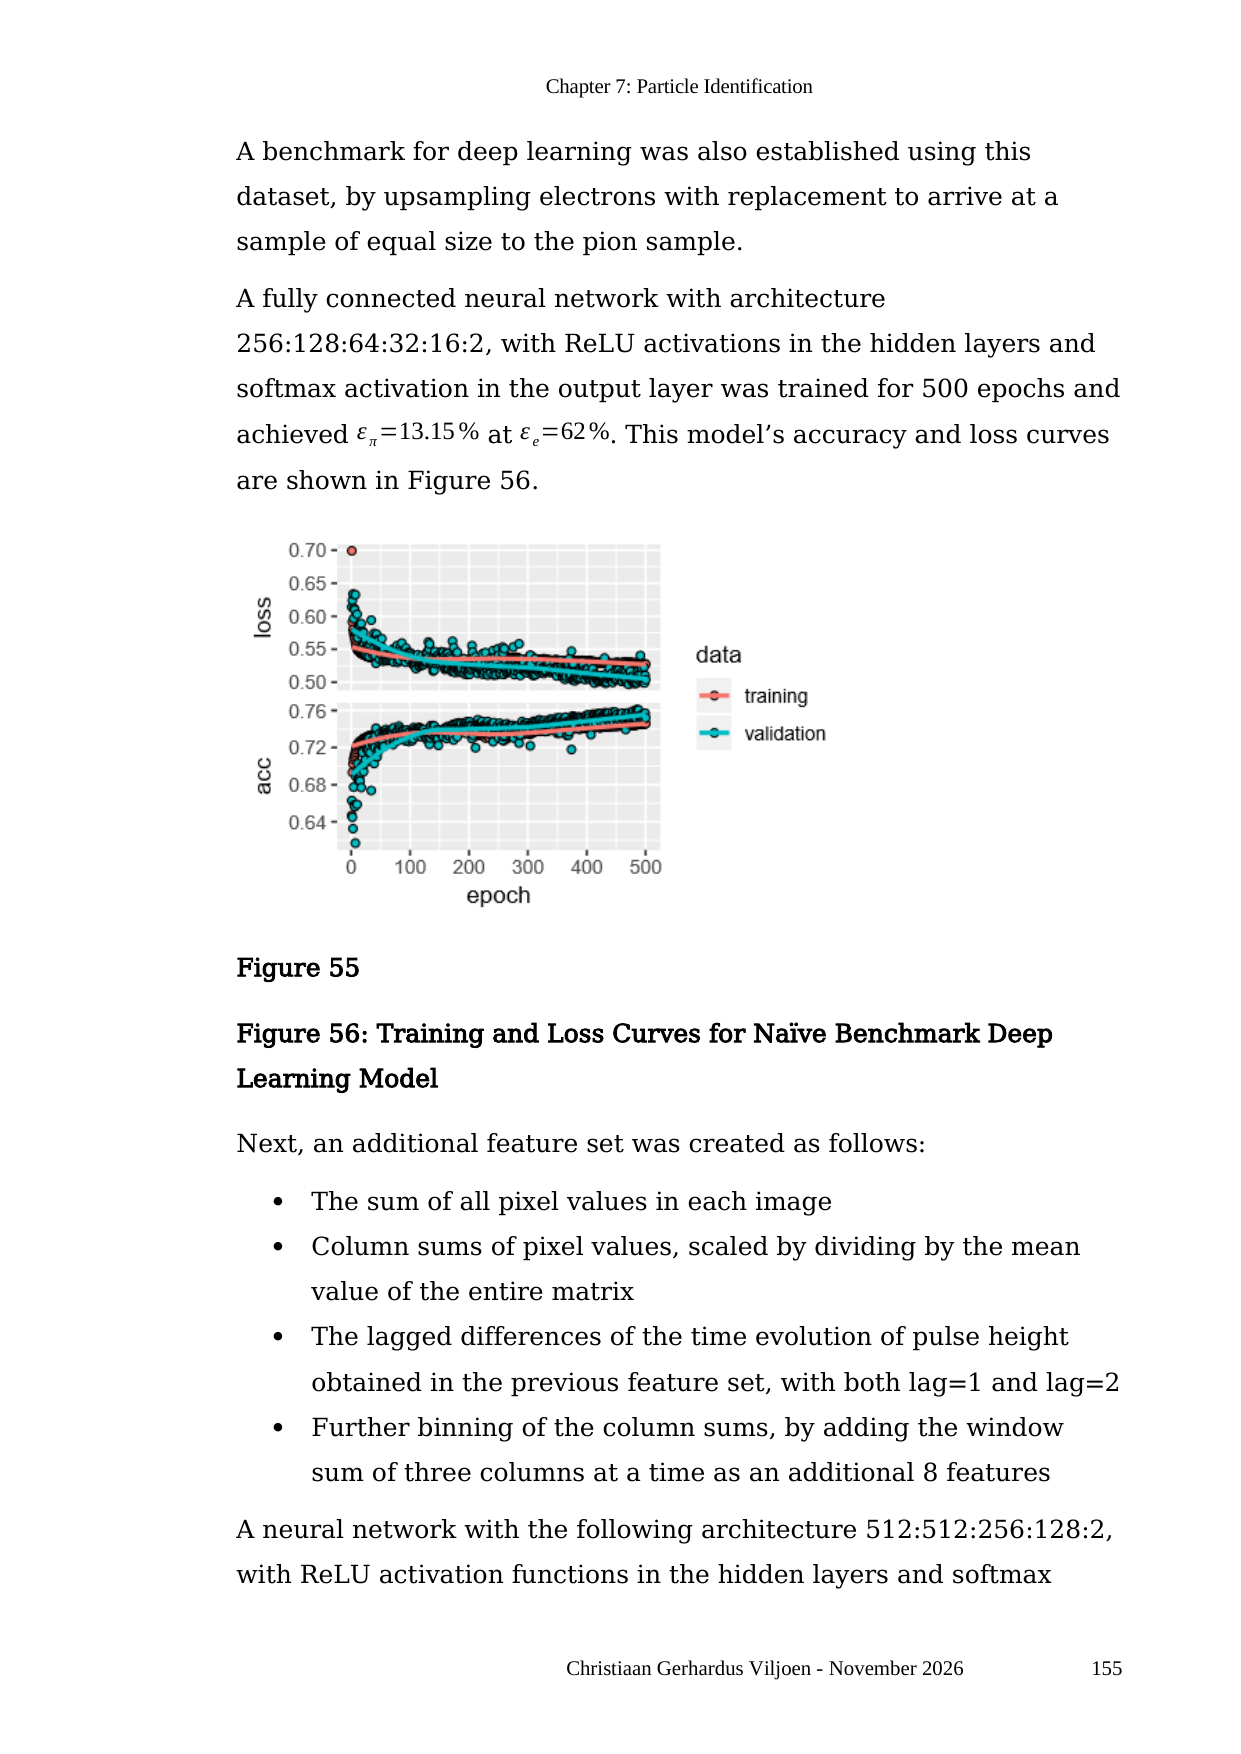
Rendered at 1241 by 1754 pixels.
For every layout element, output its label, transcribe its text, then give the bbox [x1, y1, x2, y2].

picture [236, 521, 848, 924]
list The lagged differences of the time evolution of pulse height obtained in the previous feature set, with both lag=1 and lag=2 [274, 1321, 1122, 1396]
text Figure 55 [236, 951, 1122, 981]
text A benchmark for deep learning was also established using this dataset, by upsampling electrons with replacement to arrive at a sample of equal size to the pion sample. [236, 135, 1122, 255]
list Further binning of the column sums, by adding the window sum of three columns at a time as an additional 8 features [274, 1411, 1122, 1486]
list Column sums of pixel values, scaled by dividing by the mean value of the entire matrix [274, 1231, 1122, 1306]
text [236, 1514, 1122, 1589]
text A fully connected neural network with architecture 256:128:64:32:16:2, with ReLU activations in the hidden layers and softmax activation in the output layer was trained for 500 epochs and achieved at . This model’s accuracy and loss curves are shown in Figure 56. [236, 283, 1122, 494]
list The sum of all pixel values in each image [274, 1186, 1122, 1216]
text Next, an additional feature set was created as follows: [236, 1128, 1122, 1158]
text Figure 56: Training and Loss Curves for Naïve Benchmark Deep Learning Model [236, 1017, 1122, 1092]
